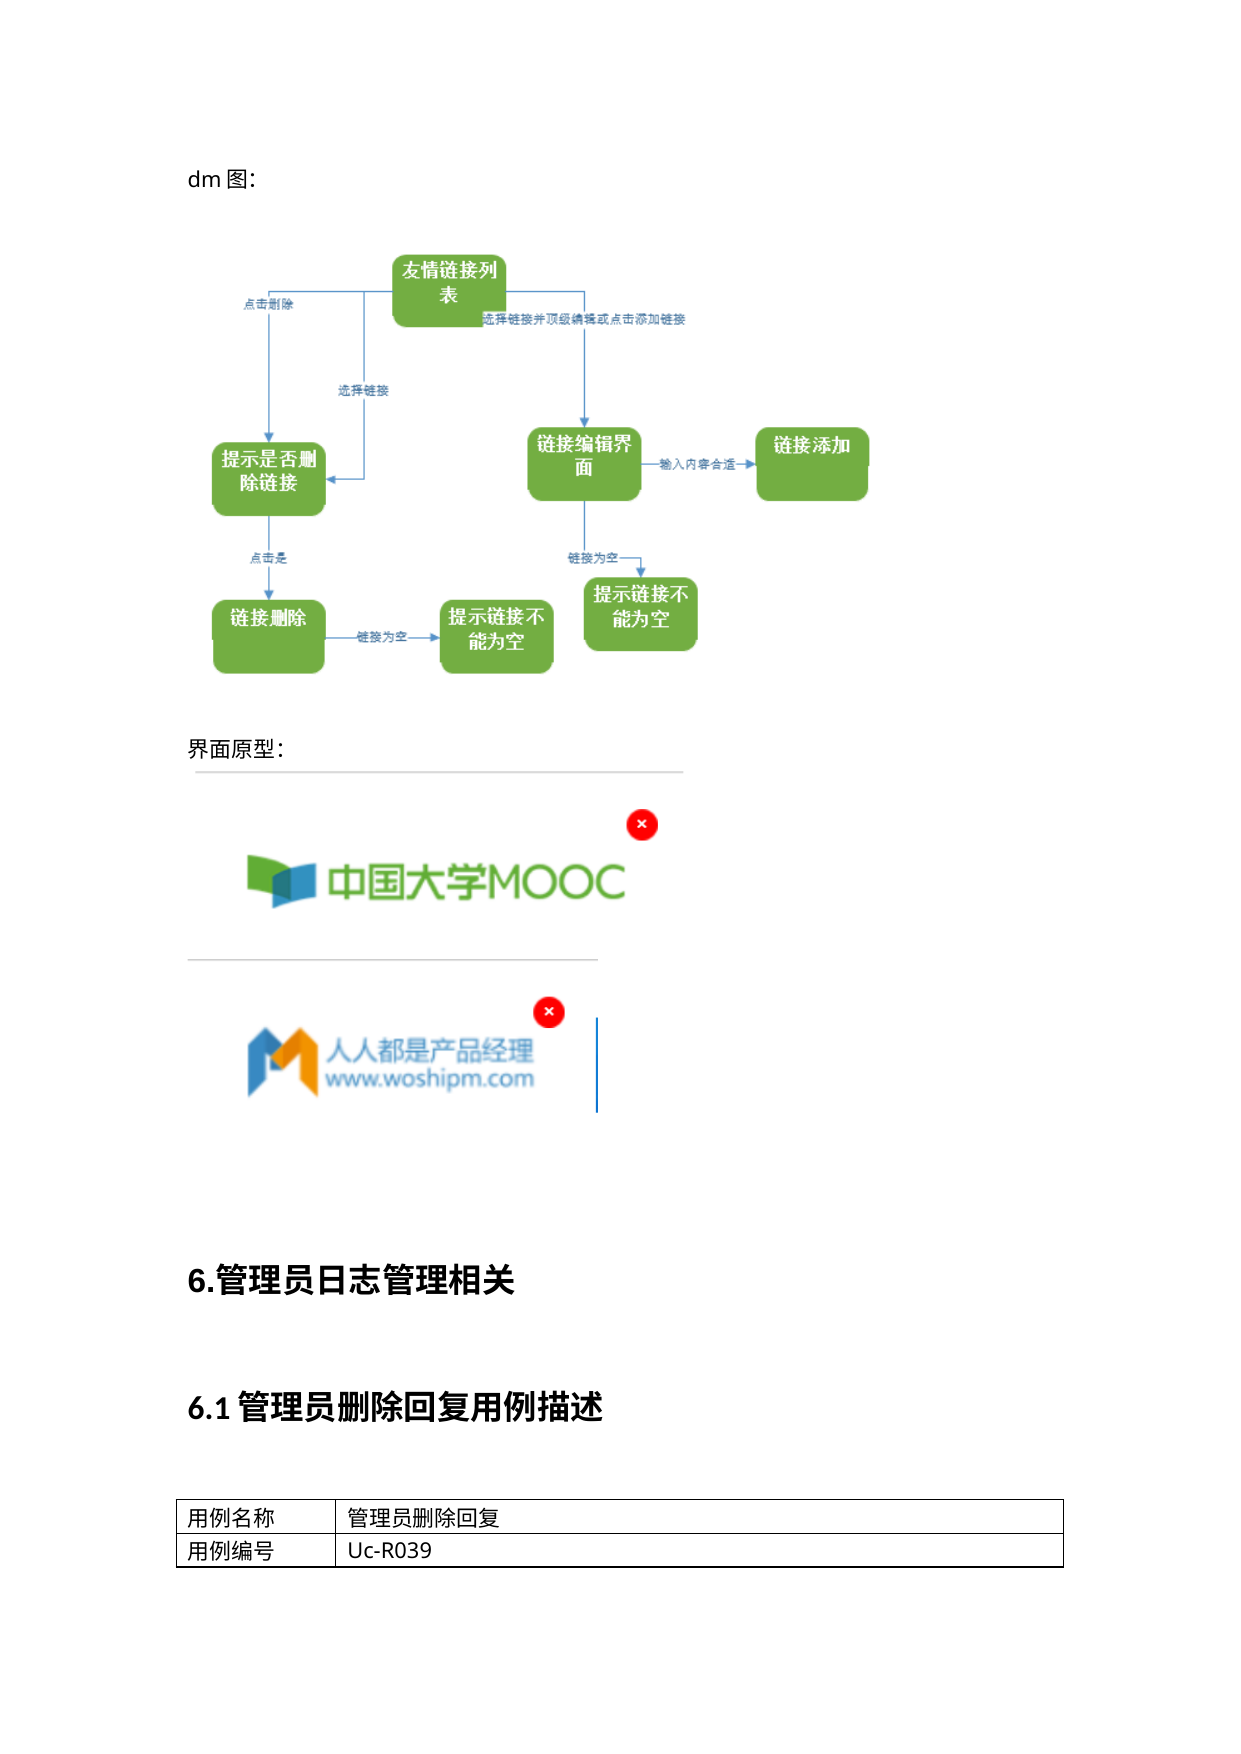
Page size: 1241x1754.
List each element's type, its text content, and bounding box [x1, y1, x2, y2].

table_cell 用例编号 [177, 1534, 335, 1566]
subtitle 6.1管理员删除回复用例描述 [187, 1373, 1053, 1438]
table_cell Uc-R039 [336, 1534, 1063, 1566]
subtitle dm图： [187, 162, 1053, 194]
text 界面原型： [187, 731, 1053, 764]
table_header 用例名称 [177, 1500, 335, 1533]
picture [187, 211, 892, 710]
table_header 管理员删除回复 [336, 1500, 1063, 1533]
subtitle 6.管理员日志管理相关 [187, 1246, 1053, 1311]
picture [187, 763, 684, 1142]
